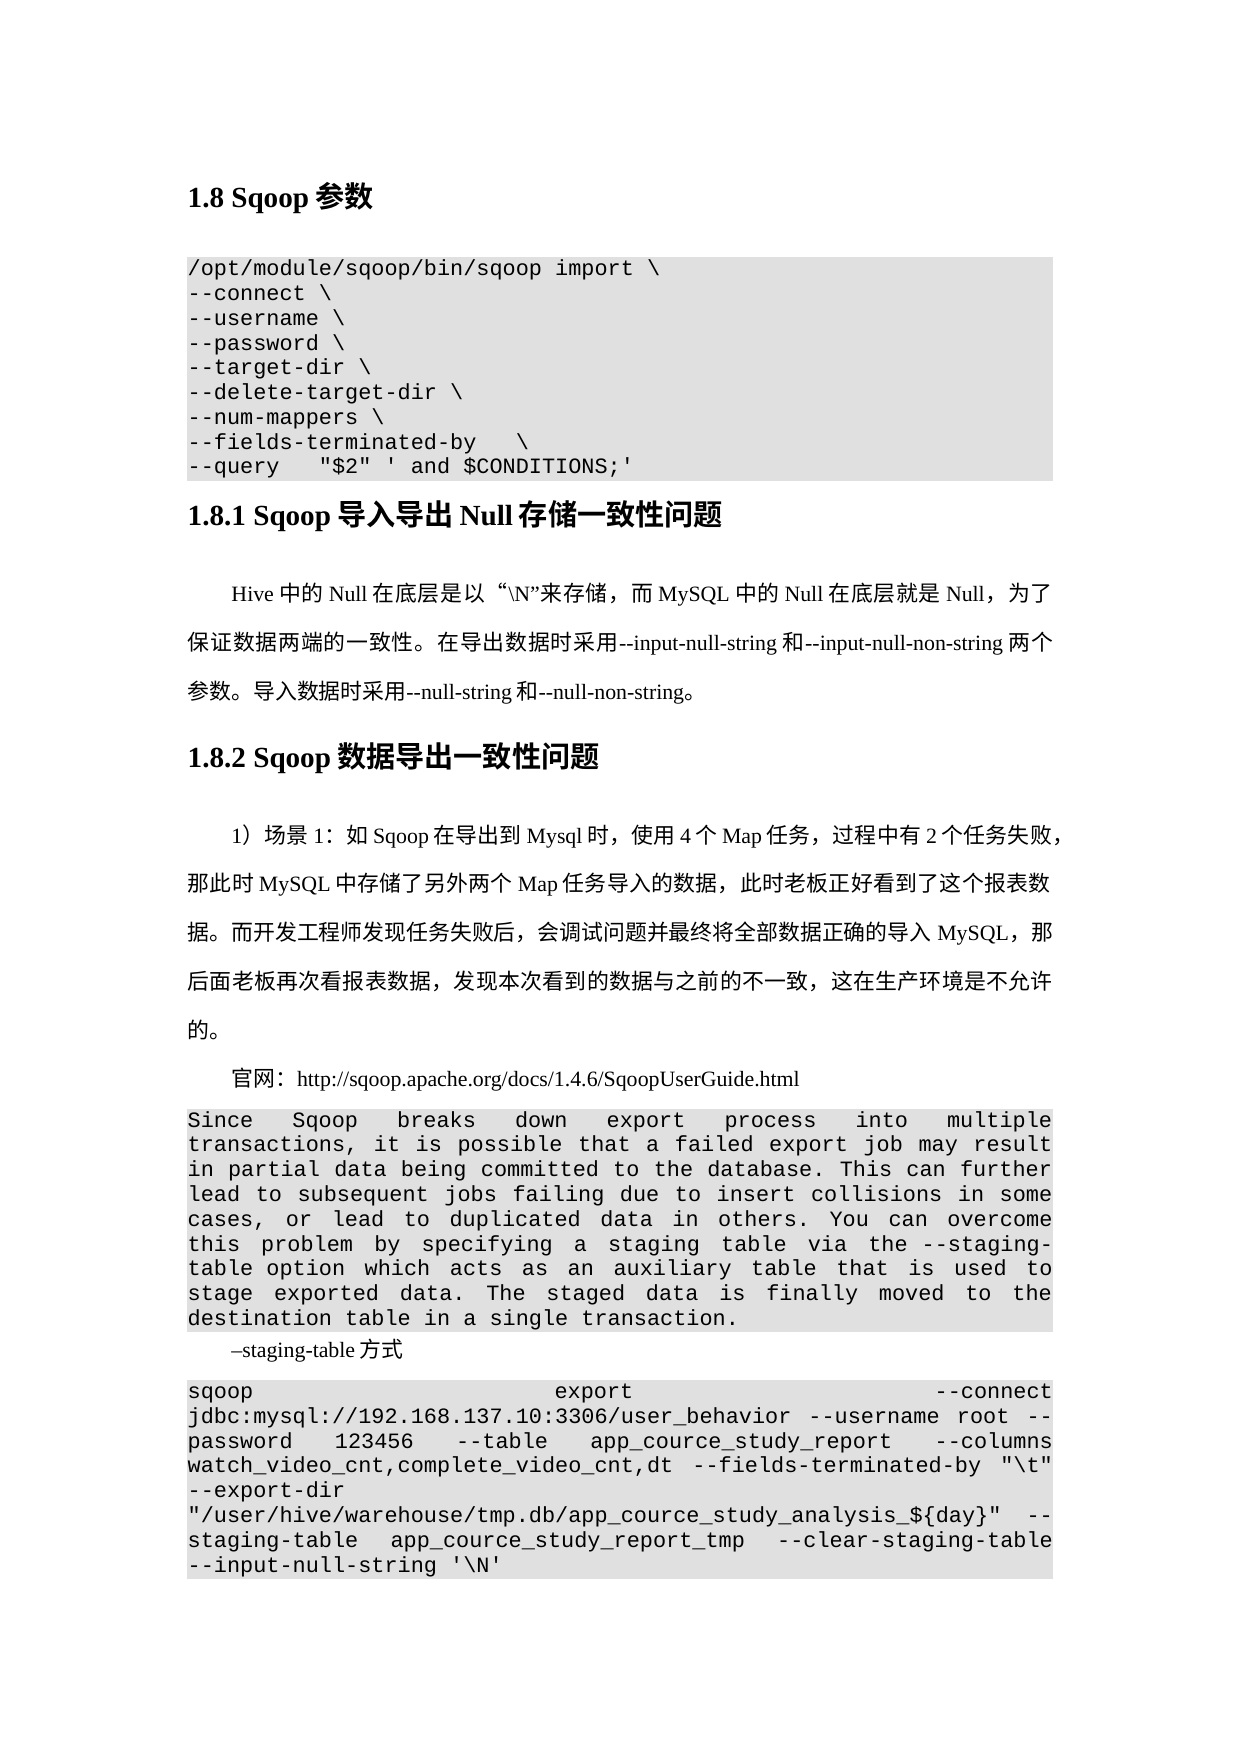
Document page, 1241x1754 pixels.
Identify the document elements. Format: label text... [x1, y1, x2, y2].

text --query "$2" ' and $CONDITIONS;' [187, 456, 1053, 481]
text /opt/module/sqoop/bin/sqoop import \ [187, 257, 1053, 282]
text --username \ [187, 307, 1053, 332]
text --password \ [187, 332, 1053, 357]
text --num-mappers \ [187, 406, 1053, 431]
text --target-dir \ [187, 357, 1053, 381]
text 1）场景1：如Sqoop在导出到Mysql时，使用4个Map任务，过程中有2个任务失败，那此时MySQL中存储了另外两个Map任务导入的数据，此时老板正好看到了这个报表数据。而开发工程师发现任务失败后，会调试问题并最终将全部数据正确的导入MySQL，那后面老板再次看报表数据，发现本次看到的数据与之前的不一致，这在生产环境是不允许的。 [187, 817, 1053, 1045]
subtitle 1.8 Sqoop参数 [187, 162, 1053, 227]
text Since Sqoop breaks down export process into multiple transactions, it is possible that a failed export job may result in partial data being committed to the database. This can further lead to subsequent jobs failing due to insert collisions in some cases, or lead to duplicated data in others. You can overcome this problem by specifying a staging table via the --staging-table option which acts as an auxiliary table that is used to stage exported data. The staged data is finally moved to the destination table in a single transaction. [187, 1109, 1053, 1332]
subtitle 1.8.1 Sqoop导入导出Null存储一致性问题 [187, 481, 1053, 546]
text --delete-target-dir \ [187, 381, 1053, 406]
text --connect \ [187, 282, 1053, 307]
text Hive中的Null在底层是以“\N”来存储，而MySQL中的Null在底层就是Null，为了保证数据两端的一致性。在导出数据时采用--input-null-string和--input-null-non-string两个参数。导入数据时采用--null-string和--null-non-string。 [187, 576, 1053, 706]
subtitle 1.8.2 Sqoop数据导出一致性问题 [187, 722, 1053, 787]
text –staging-table方式 [187, 1332, 1053, 1364]
text --fields-terminated-by \ [187, 431, 1053, 456]
text sqoop export --connect jdbc:mysql://192.168.137.10:3306/user_behavior --username root --password 123456 --table app_cource_study_report --columns watch_video_cnt,complete_video_cnt,dt --fields-terminated-by "\t" --export-dir "/user/hive/warehouse/tmp.db/app_cource_study_analysis_${day}" --staging-table app_cource_study_report_tmp --clear-staging-table --input-null-string '\N' [187, 1380, 1053, 1579]
text 官网：http://sqoop.apache.org/docs/1.4.6/SqoopUserGuide.html [187, 1061, 1053, 1093]
